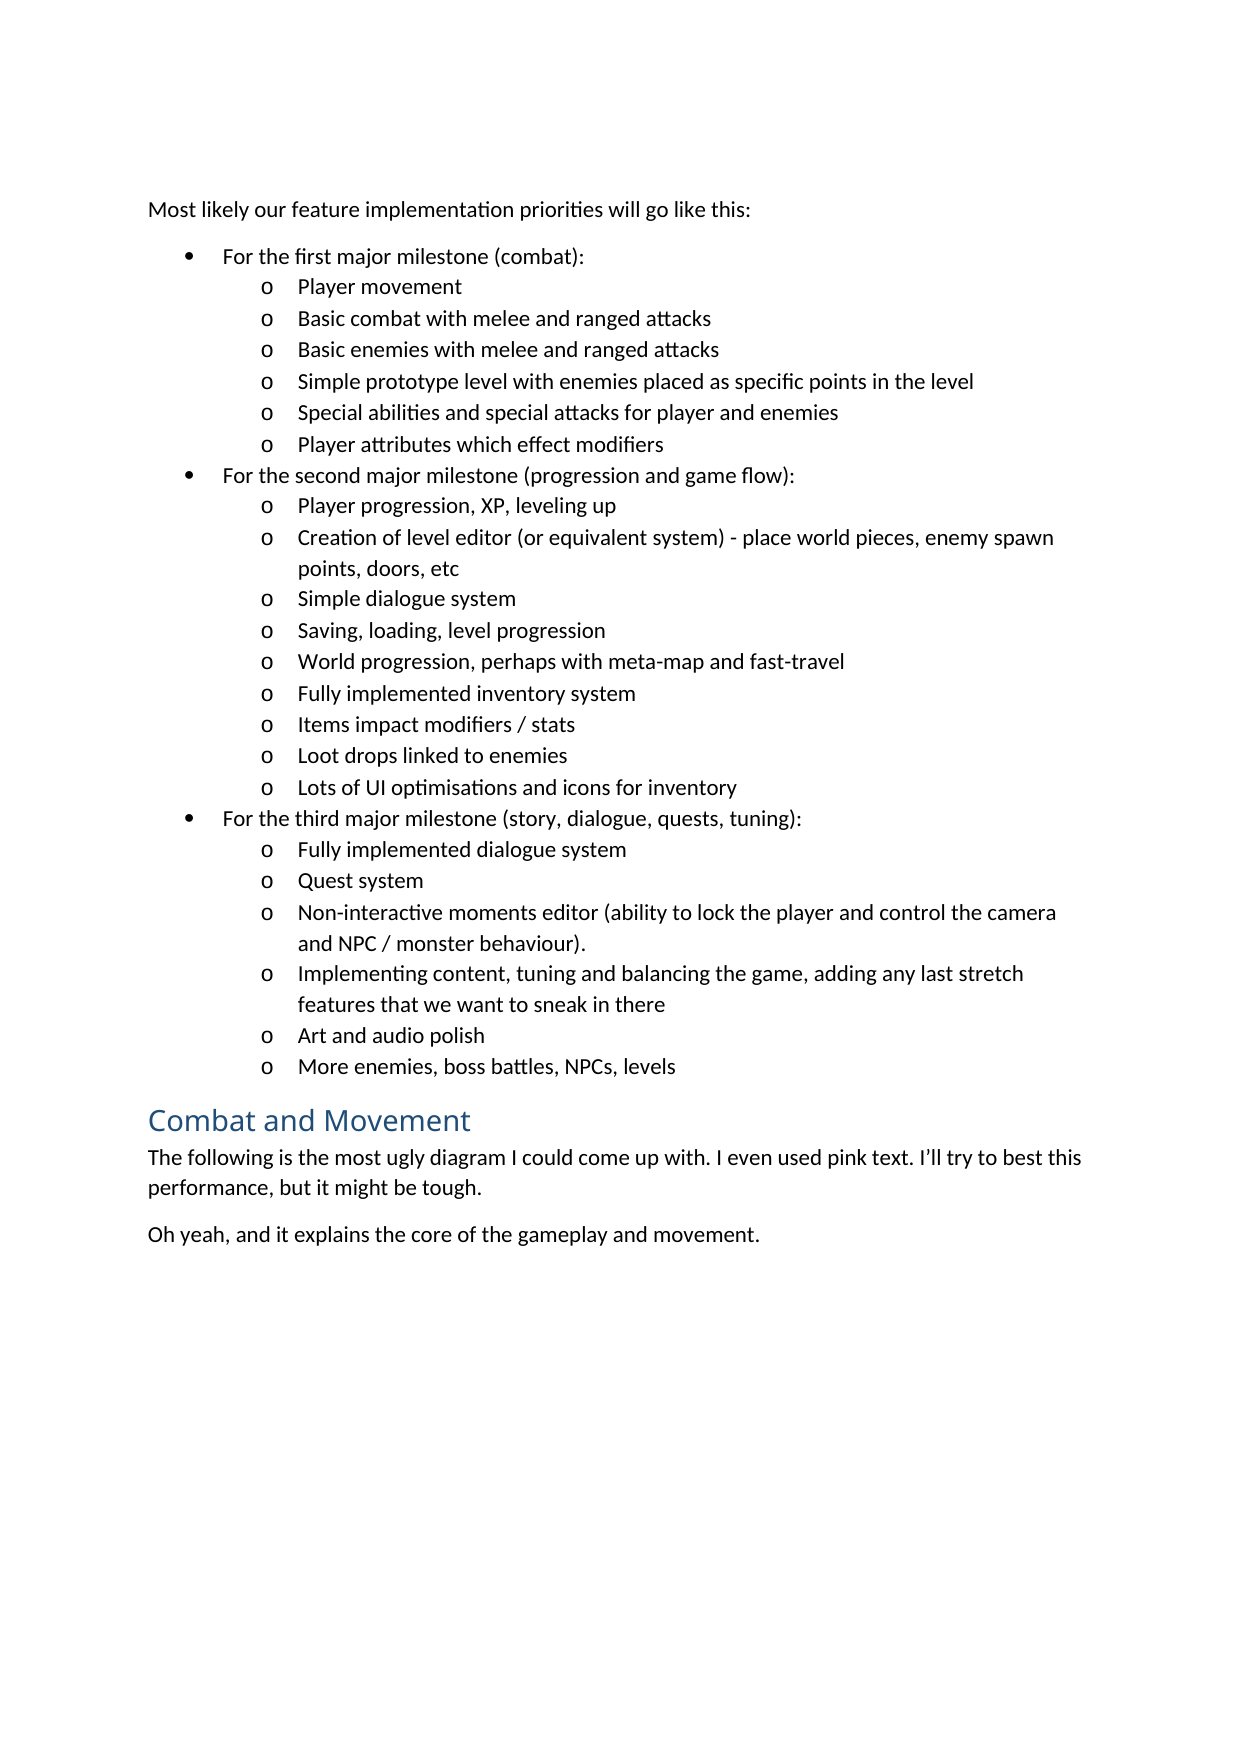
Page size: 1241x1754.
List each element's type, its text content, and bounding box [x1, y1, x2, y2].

list Fully implemented inventory system [260, 679, 1093, 708]
text Most likely our feature implementation priorities will go like this: [148, 195, 1093, 223]
list More enemies, boss battles, NPCs, levels [260, 1052, 1093, 1081]
text Oh yeah, and it explains the core of the gameplay and movement. [148, 1220, 1093, 1248]
list World progression, perhaps with meta-map and fast-travel [260, 647, 1093, 676]
list Non-interactive moments editor (ability to lock the player and control the camera and NPC / monster behaviour). [260, 898, 1093, 957]
list Creation of level editor (or equivalent system) - place world pieces, enemy spawn points, doors, etc [260, 523, 1093, 582]
text The following is the most ugly diagram I could come up with. I even used pink text. I’ll try to best this performance, but it might be tough. [148, 1143, 1093, 1201]
list For the second major milestone (progression and game flow): [185, 461, 1093, 489]
list Implementing content, tuning and balancing the game, adding any last stretch features that we want to sneak in there [260, 959, 1093, 1019]
list Loot drops linked to enemies [260, 742, 1093, 771]
list Fully implemented dialogue system [260, 835, 1093, 864]
list Player progression, XP, leveling up [260, 491, 1093, 521]
list Saving, loading, level progression [260, 616, 1093, 645]
list Special abilities and special attacks for player and enemies [260, 398, 1093, 427]
list Art and audio polish [260, 1021, 1093, 1050]
list For the first major milestone (combat): [185, 242, 1093, 270]
subtitle Combat and Movement [148, 1100, 1093, 1140]
list Quest system [260, 866, 1093, 895]
list Basic enemies with melee and ranged attacks [260, 335, 1093, 364]
list Items impact modifiers / stats [260, 710, 1093, 739]
list Player attributes which effect modifiers [260, 430, 1093, 459]
list For the third major milestone (story, dialogue, quests, tuning): [185, 804, 1093, 833]
list Simple dialogue system [260, 584, 1093, 613]
list Basic combat with melee and ranged attacks [260, 304, 1093, 333]
list Lots of UI optimisations and icons for inventory [260, 773, 1093, 802]
list Simple prototype level with enemies placed as specific points in the level [260, 367, 1093, 396]
list Player movement [260, 272, 1093, 302]
